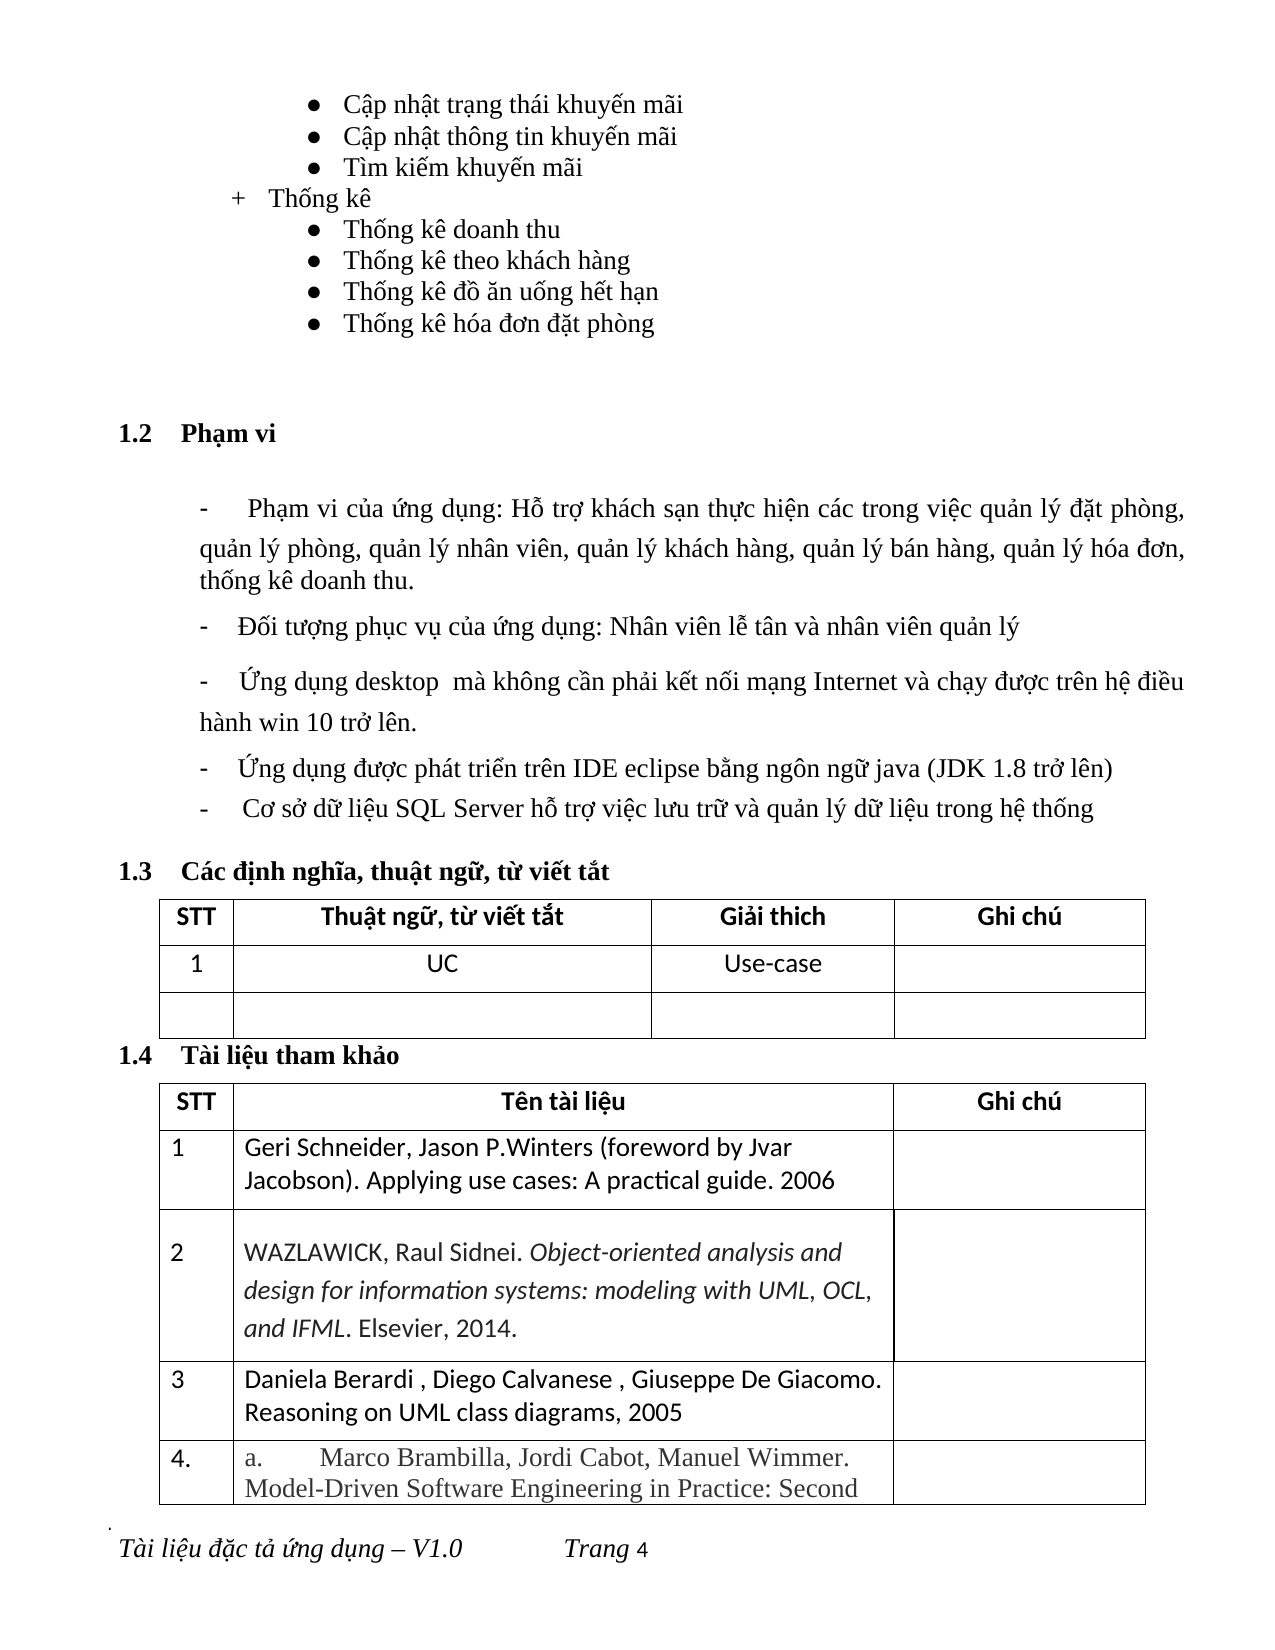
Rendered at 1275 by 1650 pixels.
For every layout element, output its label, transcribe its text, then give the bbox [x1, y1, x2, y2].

table_cell [160, 993, 233, 1038]
table_cell [894, 1131, 1145, 1209]
list Thống kê đồ ăn uống hết hạn [306, 276, 1186, 307]
table_header Giải thich [652, 900, 894, 945]
table_cell Use-case [652, 946, 894, 992]
list Thống kê hóa đơn đặt phòng [306, 307, 1186, 338]
table_cell 1 [160, 946, 233, 992]
table_cell [234, 993, 651, 1038]
table_cell [894, 1362, 1145, 1440]
table_header Ghi chú [894, 1084, 1145, 1129]
table_cell UC [234, 946, 651, 992]
table_header STT [160, 1084, 233, 1129]
list Thống kê doanh thu [306, 213, 1186, 244]
list Cập nhật thông tin khuyến mãi [306, 120, 1186, 151]
table_header STT [160, 900, 233, 945]
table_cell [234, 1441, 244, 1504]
list Cập nhật trạng thái khuyến mãi [306, 89, 1186, 120]
table_cell 4. [160, 1441, 233, 1504]
table_cell 1 [160, 1131, 233, 1209]
table_cell [895, 946, 1145, 992]
table_cell Geri Schneider, Jason P.Winters (foreword by Jvar Jacobson). Applying use cases: A practical guide. 2006 [234, 1131, 893, 1209]
text − Đối tượng phục vụ của ứng dụng: Nhân viên lễ tân và nhân viên quản lý [199, 595, 1186, 650]
subtitle Tài liệu tham khảo [118, 1039, 1186, 1070]
text - Cơ sở dữ liệu SQL Server hỗ trợ việc lưu trữ và quản lý dữ liệu trong hệ thống [199, 793, 1186, 824]
table_cell [895, 1210, 1145, 1361]
text − Ứng dụng desktop mà không cần phải kết nối mạng Internet và chạy được trên hệ điều hành win 10 trở lên. [199, 650, 1186, 737]
text − Ứng dụng được phát triển trên IDE eclipse bằng ngôn ngữ java (JDK 1.8 trở lên) [199, 737, 1186, 793]
table_cell [652, 993, 894, 1038]
table_cell WAZLAWICK, Raul Sidnei. Object-oriented analysis and design for information systems: modeling with UML, OCL, and IFML. Elsevier, 2014. [234, 1210, 893, 1361]
table_cell Daniela Berardi , Diego Calvanese , Giuseppe De Giacomo. Reasoning on UML class diagrams, 2005 [234, 1362, 893, 1440]
table_cell 3 [160, 1362, 233, 1440]
table_cell [895, 993, 1145, 1038]
text − Phạm vi của ứng dụng: Hỗ trợ khách sạn thực hiện các trong việc quản lý đặt phòng, quản lý phòng, quản lý nhân viên, quản lý khách hàng, quản lý bán hàng, quản lý hóa đơn, thống kê doanh thu. [199, 477, 1186, 595]
table_cell [894, 1441, 1145, 1504]
table_header Tên tài liệu [234, 1084, 893, 1129]
table_header Thuật ngữ, từ viết tắt [234, 900, 651, 945]
list Tìm kiếm khuyến mãi [306, 151, 1186, 182]
subtitle Phạm vi [118, 417, 1186, 448]
subtitle Các định nghĩa, thuật ngữ, từ viết tắt [118, 855, 1186, 886]
list Thống kê [231, 182, 1186, 213]
table_cell 2 [160, 1210, 233, 1361]
list Thống kê theo khách hàng [306, 244, 1186, 276]
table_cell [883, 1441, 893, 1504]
table_header Ghi chú [895, 900, 1145, 945]
